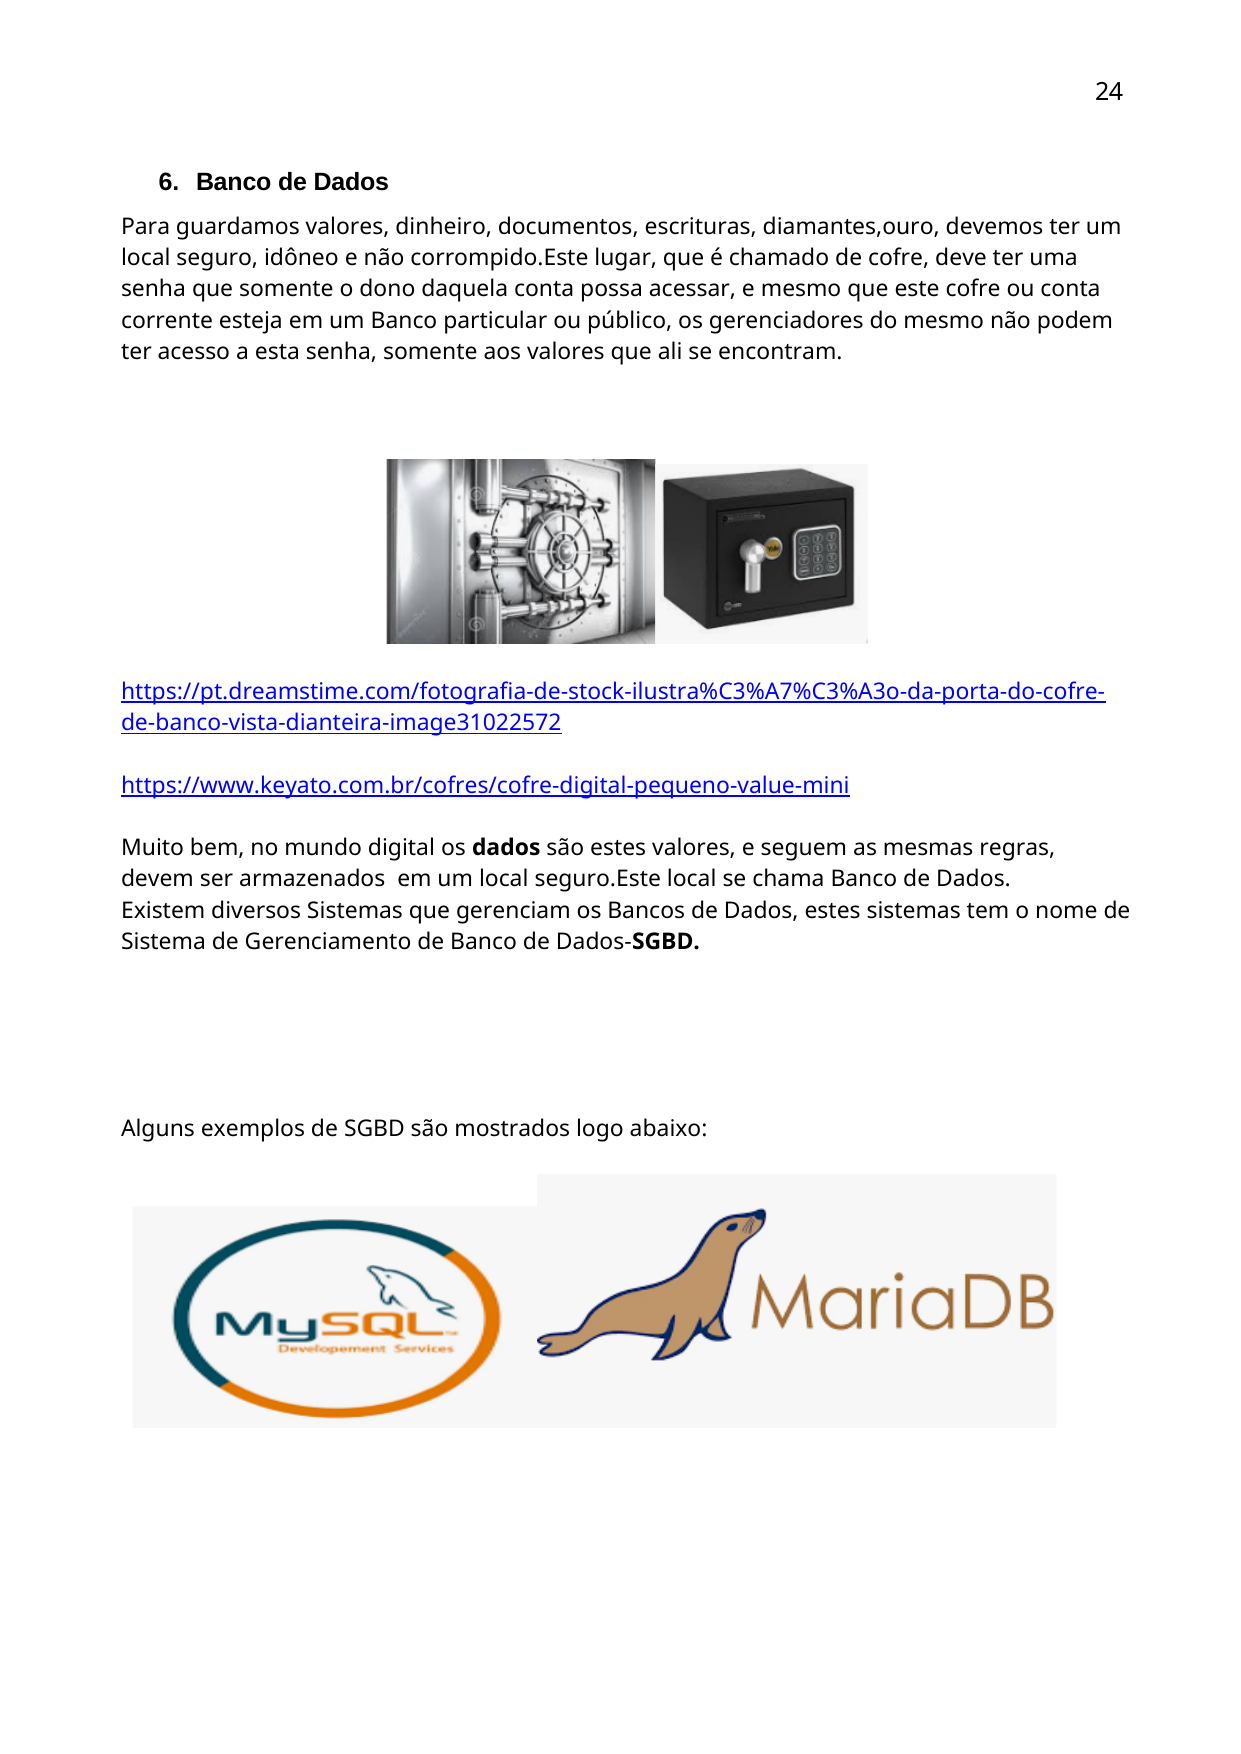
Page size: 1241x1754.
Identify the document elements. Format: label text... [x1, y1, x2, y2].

text https://pt.dreamstime.com/fotografia-de-stock-ilustra%C3%A7%C3%A3o-da-porta-do-cofre-de-banco-vista-dianteira-image31022572 [121, 675, 1134, 737]
picture [132, 1174, 1077, 1428]
picture [386, 459, 869, 644]
text Alguns exemplos de SGBD são mostrados logo abaixo: [121, 1112, 1134, 1143]
subtitle Banco de Dados [158, 167, 1134, 195]
text https://www.keyato.com.br/cofres/cofre-digital-pequeno-value-mini [121, 768, 1134, 800]
text Existem diversos Sistemas que gerenciam os Bancos de Dados, estes sistemas tem o nome de Sistema de Gerenciamento de Banco de Dados-SGBD. [121, 893, 1134, 956]
text Para guardamos valores, dinheiro, documentos, escrituras, diamantes,ouro, devemos ter um local seguro, idôneo e não corrompido.Este lugar, que é chamado de cofre, deve ter uma senha que somente o dono daquela conta possa acessar, e mesmo que este cofre ou conta corrente esteja em um Banco particular ou público, os gerenciadores do mesmo não podem ter acesso a esta senha, somente aos valores que ali se encontram. [121, 210, 1134, 366]
text Muito bem, no mundo digital os dados são estes valores, e seguem as mesmas regras, devem ser armazenados em um local seguro.Este local se chama Banco de Dados. [121, 831, 1134, 893]
